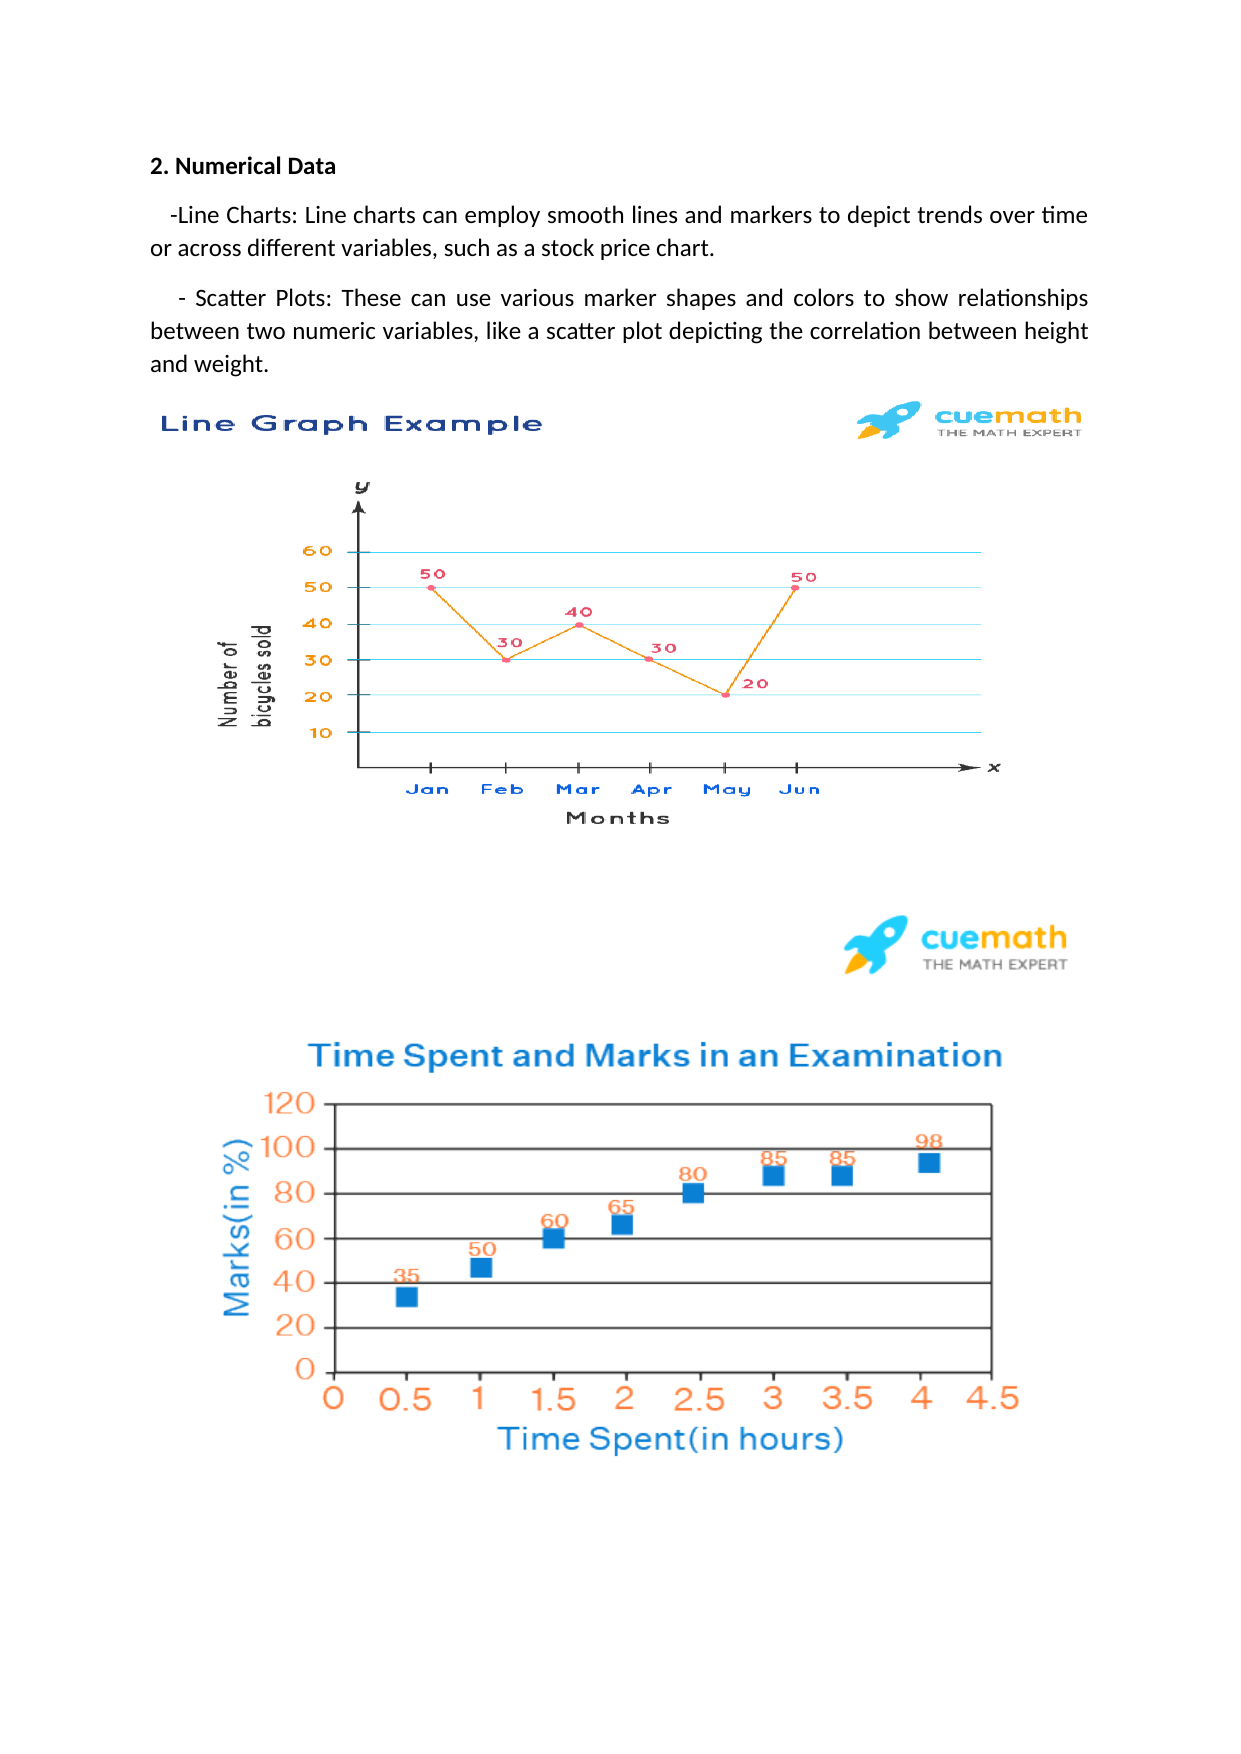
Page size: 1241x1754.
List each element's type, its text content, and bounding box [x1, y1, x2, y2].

text - Scatter Plots: These can use various marker shapes and colors to show relationships between two numeric variables, like a scatter plot depicting the correlation between height and weight. [150, 282, 1090, 378]
picture [153, 906, 1087, 1480]
picture [150, 397, 1091, 838]
text -Line Charts: Line charts can employ smooth lines and markers to depict trends over time or across different variables, such as a stock price chart. [150, 199, 1090, 263]
text 2. Numerical Data [150, 150, 1090, 181]
